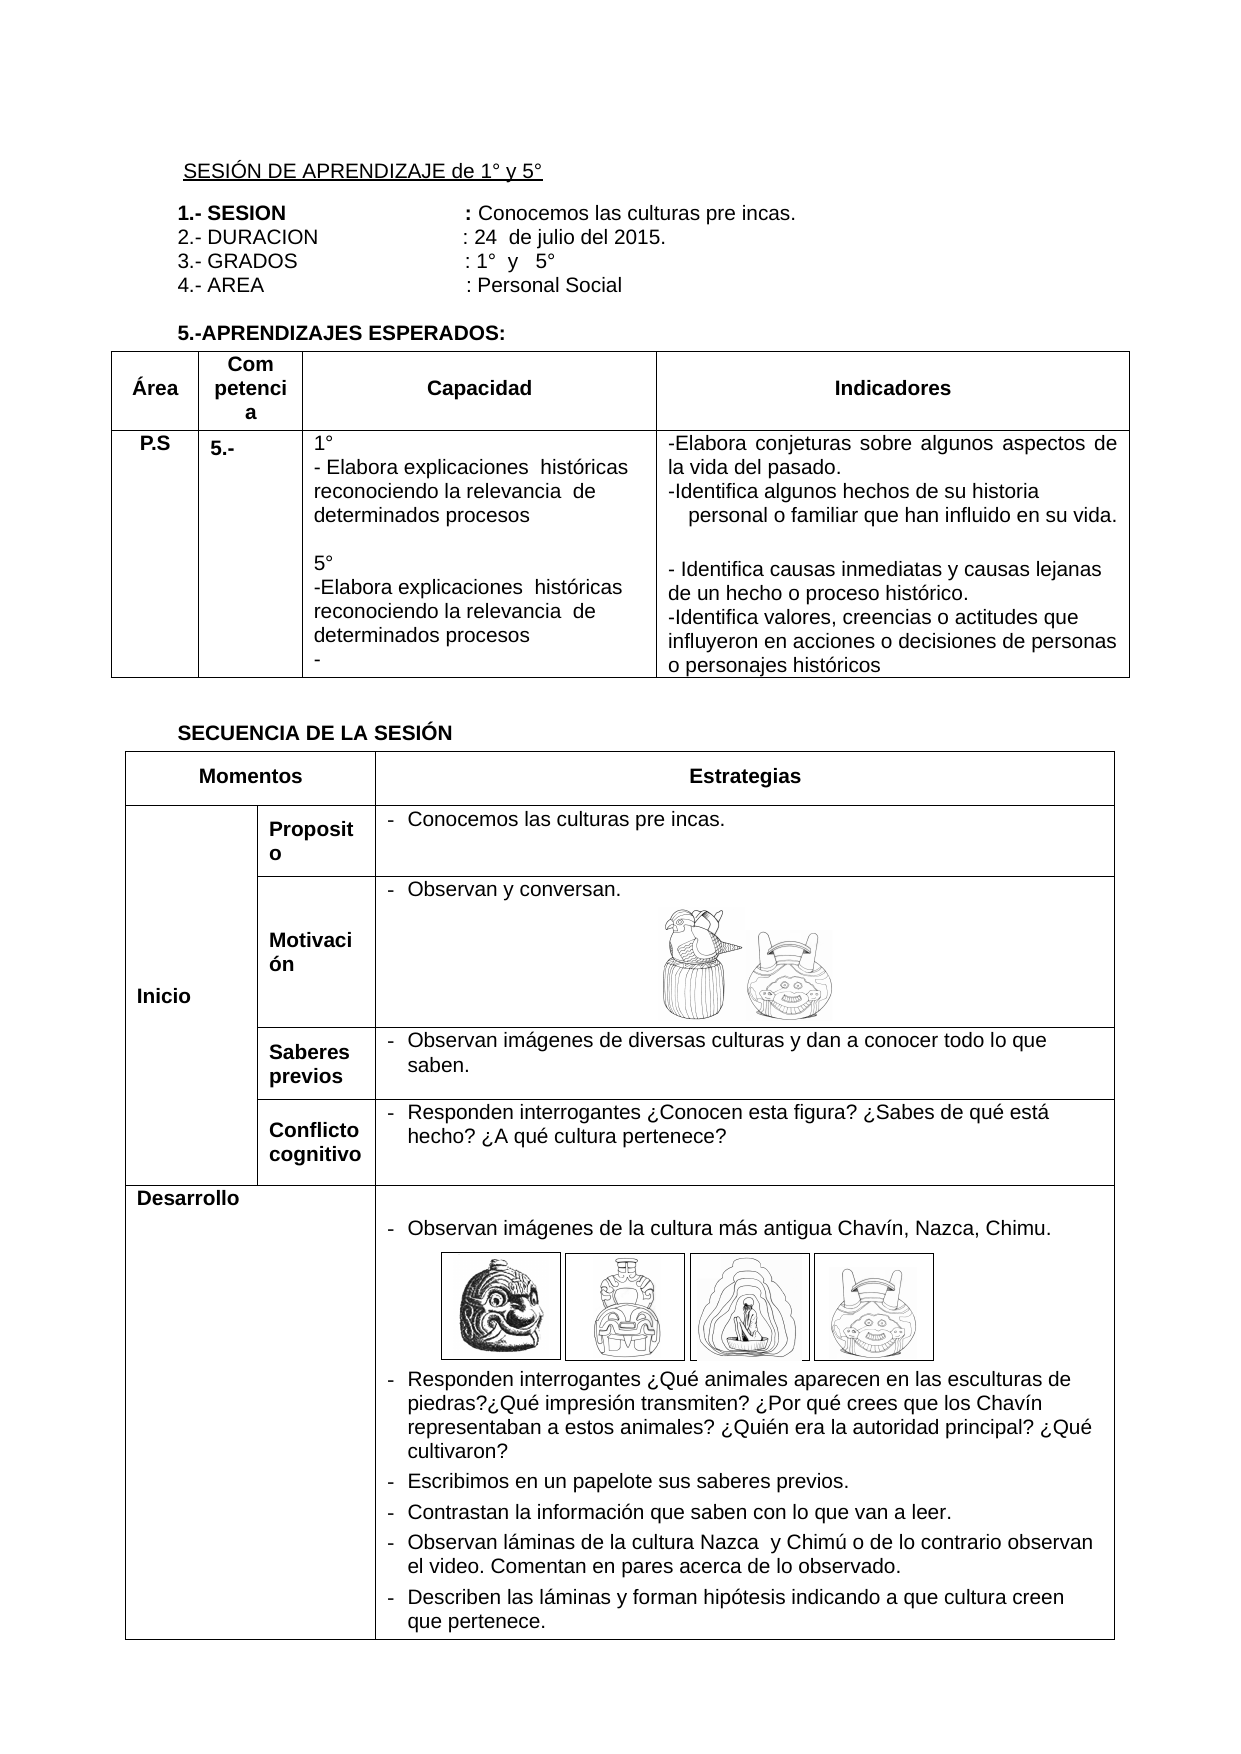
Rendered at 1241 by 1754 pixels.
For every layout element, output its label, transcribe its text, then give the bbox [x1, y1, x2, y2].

text 4.- AREA : Personal Social [177, 273, 1063, 297]
table_header Área [112, 352, 198, 430]
table_cell P.S [112, 431, 198, 677]
text 2.- DURACION : 24 de julio del 2015. [177, 225, 1063, 249]
table_cell Motivación [258, 877, 375, 1027]
table_header Estrategias [376, 752, 1114, 805]
text 1.- SESION : Conocemos las culturas pre incas. [177, 201, 1063, 225]
table_cell -Elabora conjeturas sobre algunos aspectos de la vida del pasado. -Identifica algunos hechos de su historia personal o familiar que han influido en su vida. - Identifica causas inmediatas y causas lejanas de un hecho o proceso histórico. -Identifica valores, creencias o actitudes que influyeron en acciones o decisiones de personas o personajes históricos [657, 431, 1129, 677]
table_cell Conocemos las culturas pre incas. [376, 806, 1114, 876]
table_cell Proposito [258, 806, 375, 876]
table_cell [376, 1186, 1114, 1639]
text 5.-APRENDIZAJES ESPERADOS: [177, 321, 1063, 345]
table_cell Desarrollo [126, 1186, 375, 1639]
table_header Capacidad [303, 352, 656, 430]
text SECUENCIA DE LA SESIÓN [177, 721, 1063, 744]
table_cell 5.- [199, 431, 302, 677]
table_cell Conflicto cognitivo [258, 1100, 375, 1184]
table_cell 1° - Elabora explicaciones históricas reconociendo la relevancia de determinados procesos 5° -Elabora explicaciones históricas reconociendo la relevancia de determinados procesos - [303, 431, 656, 677]
table_header Competencia [199, 352, 302, 430]
table_cell Inicio [126, 806, 257, 1184]
table_cell Responden interrogantes ¿Conocen esta figura? ¿Sabes de qué está hecho? ¿A qué cultura pertenece? [376, 1100, 1114, 1184]
table_cell Observan y conversan. [376, 877, 1114, 1027]
table_header Indicadores [657, 352, 1129, 430]
table_cell Saberes previos [258, 1028, 375, 1099]
table_cell Observan imágenes de diversas culturas y dan a conocer todo lo que saben. [376, 1028, 1114, 1099]
text SESIÓN DE APRENDIZAJE de 1° y 5° [177, 158, 1063, 182]
picture [658, 907, 833, 1021]
table_header Momentos [126, 752, 375, 805]
text 3.- GRADOS : 1° y 5° [177, 249, 1063, 273]
